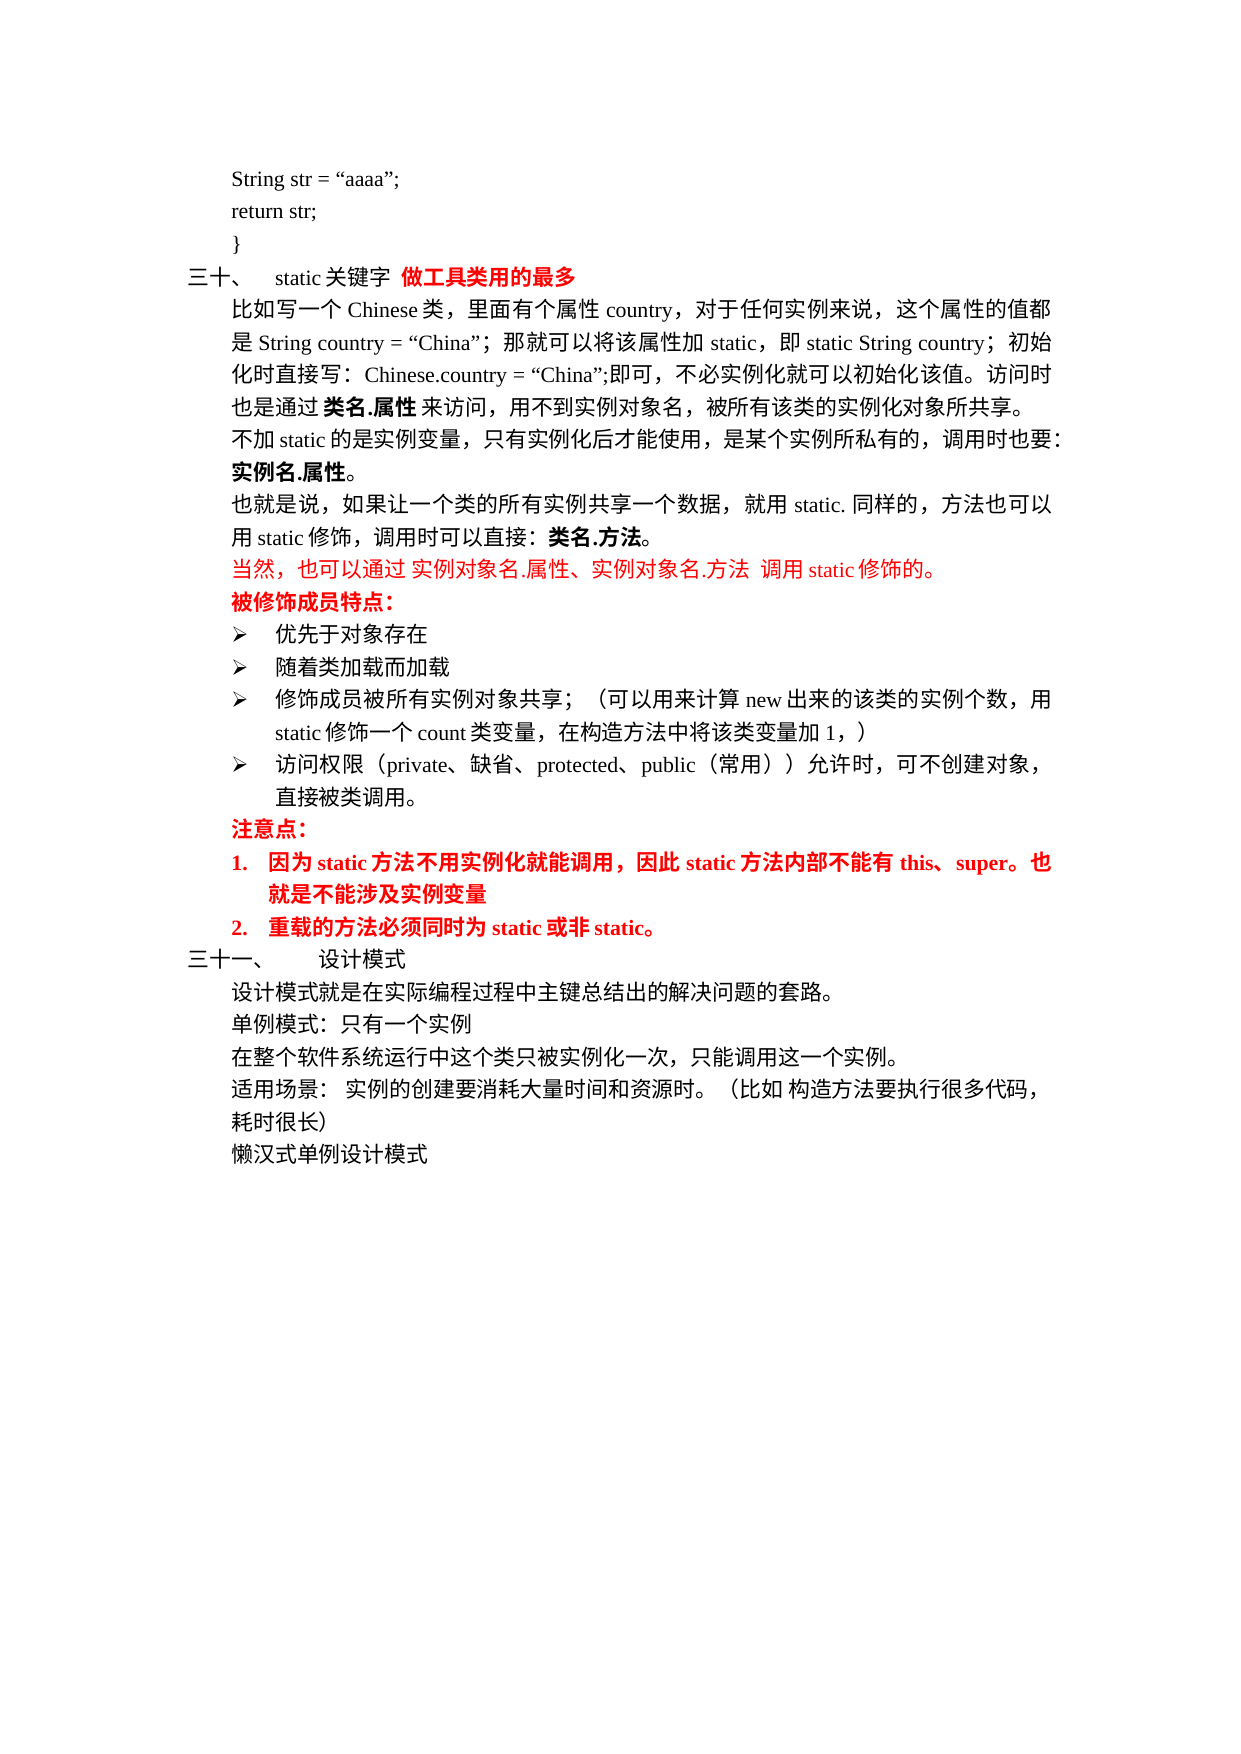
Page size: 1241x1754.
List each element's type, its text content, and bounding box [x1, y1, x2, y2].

list return str; [231, 194, 1053, 227]
list 当然，也可以通过 实例对象名.属性、实例对象名.方法 调用static修饰的。 [231, 552, 1053, 584]
list 懒汉式单例设计模式 [231, 1137, 1053, 1169]
list 不加static的是实例变量，只有实例化后才能使用，是某个实例所私有的，调用时也要：实例名.属性。 [231, 422, 1053, 487]
list 比如写一个Chinese类，里面有个属性country，对于任何实例来说，这个属性的值都是String country = “China”；那就可以将该属性加static，即static String country；初始化时直接写：Chinese.country = “China”;即可，不必实例化就可以初始化该值。访问时也是通过 类名.属性 来访问，用不到实例对象名，被所有该类的实例化对象所共享。 [231, 292, 1053, 422]
list } [231, 227, 1053, 259]
list 在整个软件系统运行中这个类只被实例化一次，只能调用这一个实例。 [231, 1039, 1053, 1072]
list 适用场景： 实例的创建要消耗大量时间和资源时。（比如 构造方法要执行很多代码，耗时很长） [231, 1072, 1053, 1137]
list String str = “aaaa”; [231, 162, 1053, 194]
list 单例模式：只有一个实例 [231, 1007, 1053, 1039]
list 因为static方法不用实例化就能调用，因此static方法内部不能有this、super。也就是不能涉及实例变量 [231, 844, 1053, 909]
list 被修饰成员特点： [231, 584, 1053, 617]
list 随着类加载而加载 [231, 649, 1053, 682]
list 修饰成员被所有实例对象共享；（可以用来计算new出来的该类的实例个数，用static修饰一个count类变量，在构造方法中将该类变量加1，） [231, 682, 1053, 747]
list 设计模式 [187, 942, 1053, 974]
list static关键字 做工具类用的最多 [187, 259, 1053, 292]
text 注意点： [231, 812, 1053, 844]
list 也就是说，如果让一个类的所有实例共享一个数据，就用static. 同样的，方法也可以用static修饰，调用时可以直接：类名.方法。 [231, 487, 1053, 552]
list 优先于对象存在 [231, 617, 1053, 649]
list 重载的方法必须同时为static或非static。 [231, 909, 1053, 942]
list 访问权限（private、缺省、protected、public（常用））允许时，可不创建对象，直接被类调用。 [231, 747, 1053, 812]
list 设计模式就是在实际编程过程中主键总结出的解决问题的套路。 [231, 974, 1053, 1007]
